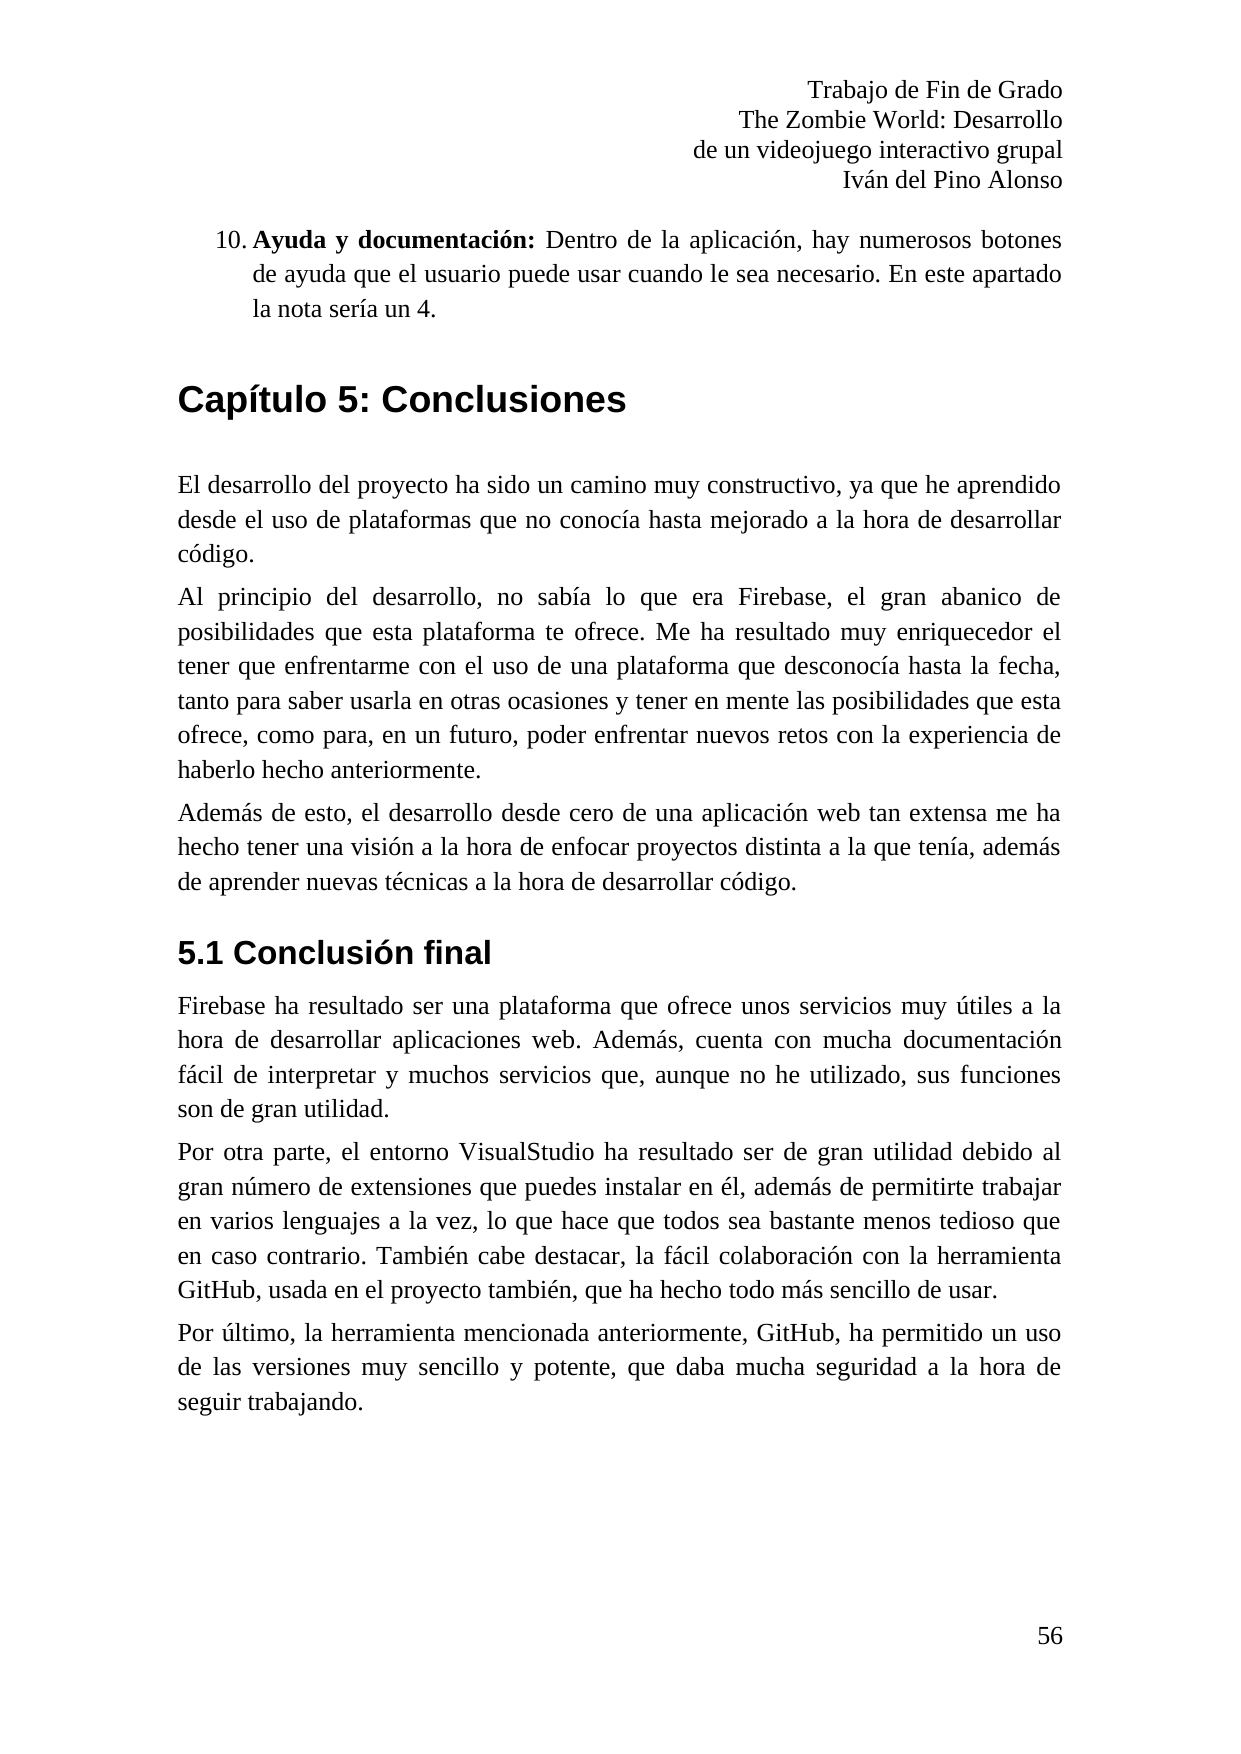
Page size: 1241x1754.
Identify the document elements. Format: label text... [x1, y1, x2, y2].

subtitle 5.1 Conclusión final [177, 933, 1063, 972]
text Por último, la herramienta mencionada anteriormente, GitHub, ha permitido un uso de las versiones muy sencillo y potente, que daba mucha seguridad a la hora de seguir trabajando. [177, 1317, 1063, 1416]
text El desarrollo del proyecto ha sido un camino muy constructivo, ya que he aprendido desde el uso de plataformas que no conocía hasta mejorado a la hora de desarrollar código. [177, 469, 1063, 568]
text Por otra parte, el entorno VisualStudio ha resultado ser de gran utilidad debido al gran número de extensiones que puedes instalar en él, además de permitirte trabajar en varios lenguajes a la vez, lo que hace que todos sea bastante menos tedioso que en caso contrario. También cabe destacar, la fácil colaboración con la herramienta GitHub, usada en el proyecto también, que ha hecho todo más sencillo de usar. [177, 1136, 1063, 1304]
list Ayuda y documentación: Dentro de la aplicación, hay numerosos botones de ayuda que el usuario puede usar cuando le sea necesario. En este apartado la nota sería un 4. [215, 224, 1063, 323]
text Además de esto, el desarrollo desde cero de una aplicación web tan extensa me ha hecho tener una visión a la hora de enfocar proyectos distinta a la que tenía, además de aprender nuevas técnicas a la hora de desarrollar código. [177, 797, 1063, 896]
text Firebase ha resultado ser una plataforma que ofrece unos servicios muy útiles a la hora de desarrollar aplicaciones web. Además, cuenta con mucha documentación fácil de interpretar y muchos servicios que, aunque no he utilizado, sus funciones son de gran utilidad. [177, 990, 1063, 1123]
text Al principio del desarrollo, no sabía lo que era Firebase, el gran abanico de posibilidades que esta plataforma te ofrece. Me ha resultado muy enriquecedor el tener que enfrentarme con el uso de una plataforma que desconocía hasta la fecha, tanto para saber usarla en otras ocasiones y tener en mente las posibilidades que esta ofrece, como para, en un futuro, poder enfrentar nuevos retos con la experiencia de haberlo hecho anteriormente. [177, 581, 1063, 784]
subtitle Capítulo 5: Conclusiones [177, 377, 1063, 420]
